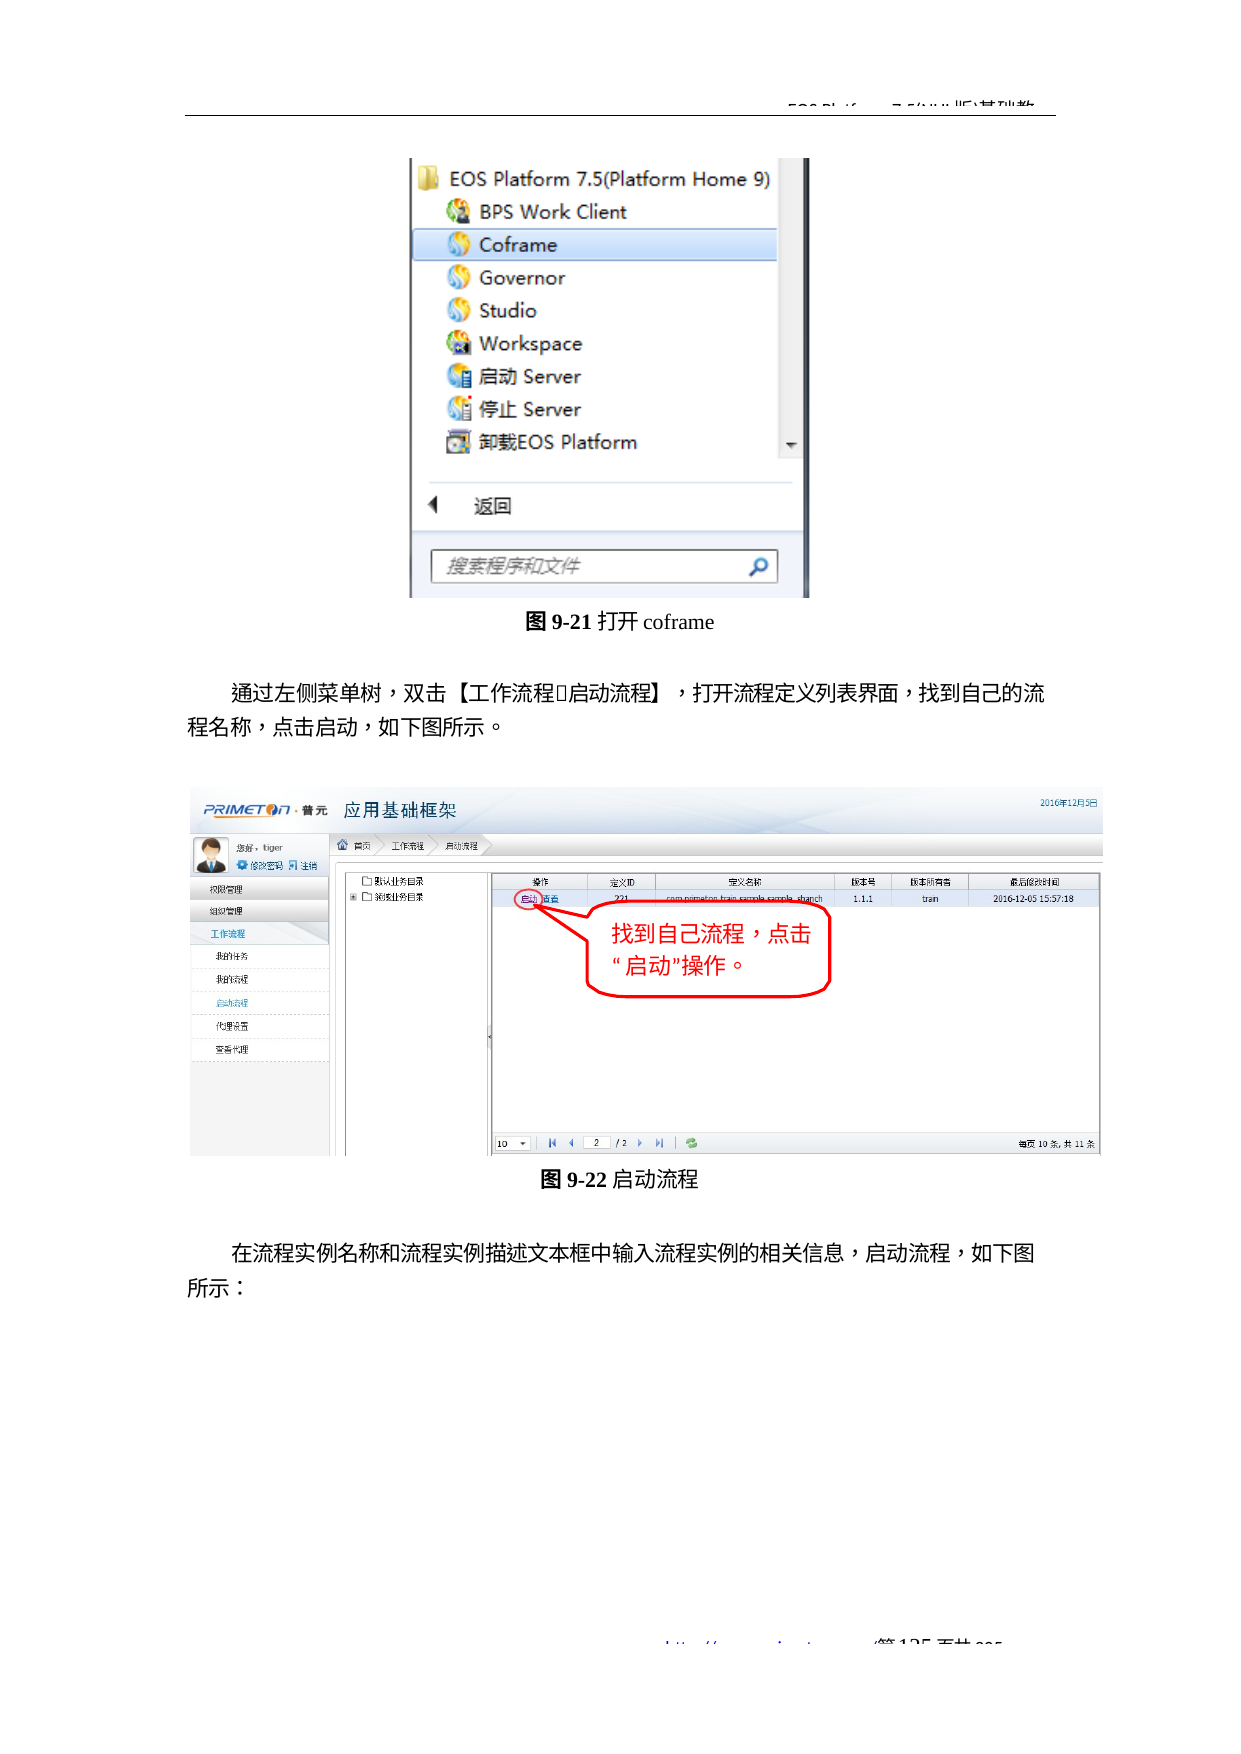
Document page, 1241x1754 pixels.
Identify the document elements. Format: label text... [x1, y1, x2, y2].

text 通过左侧菜单树，双击【工作流程启动流程】，打开流程定义列表界面，找到自己的流程名称，点击启动，如下图所示。 [187, 678, 1053, 742]
text 在流程实例名称和流程实例描述文本框中输入流程实例的相关信息，启动流程，如下图所示： [187, 1238, 1054, 1302]
picture [190, 787, 1103, 1156]
picture [409, 158, 810, 598]
text 图9-21 打开 coframe [176, 606, 1064, 636]
